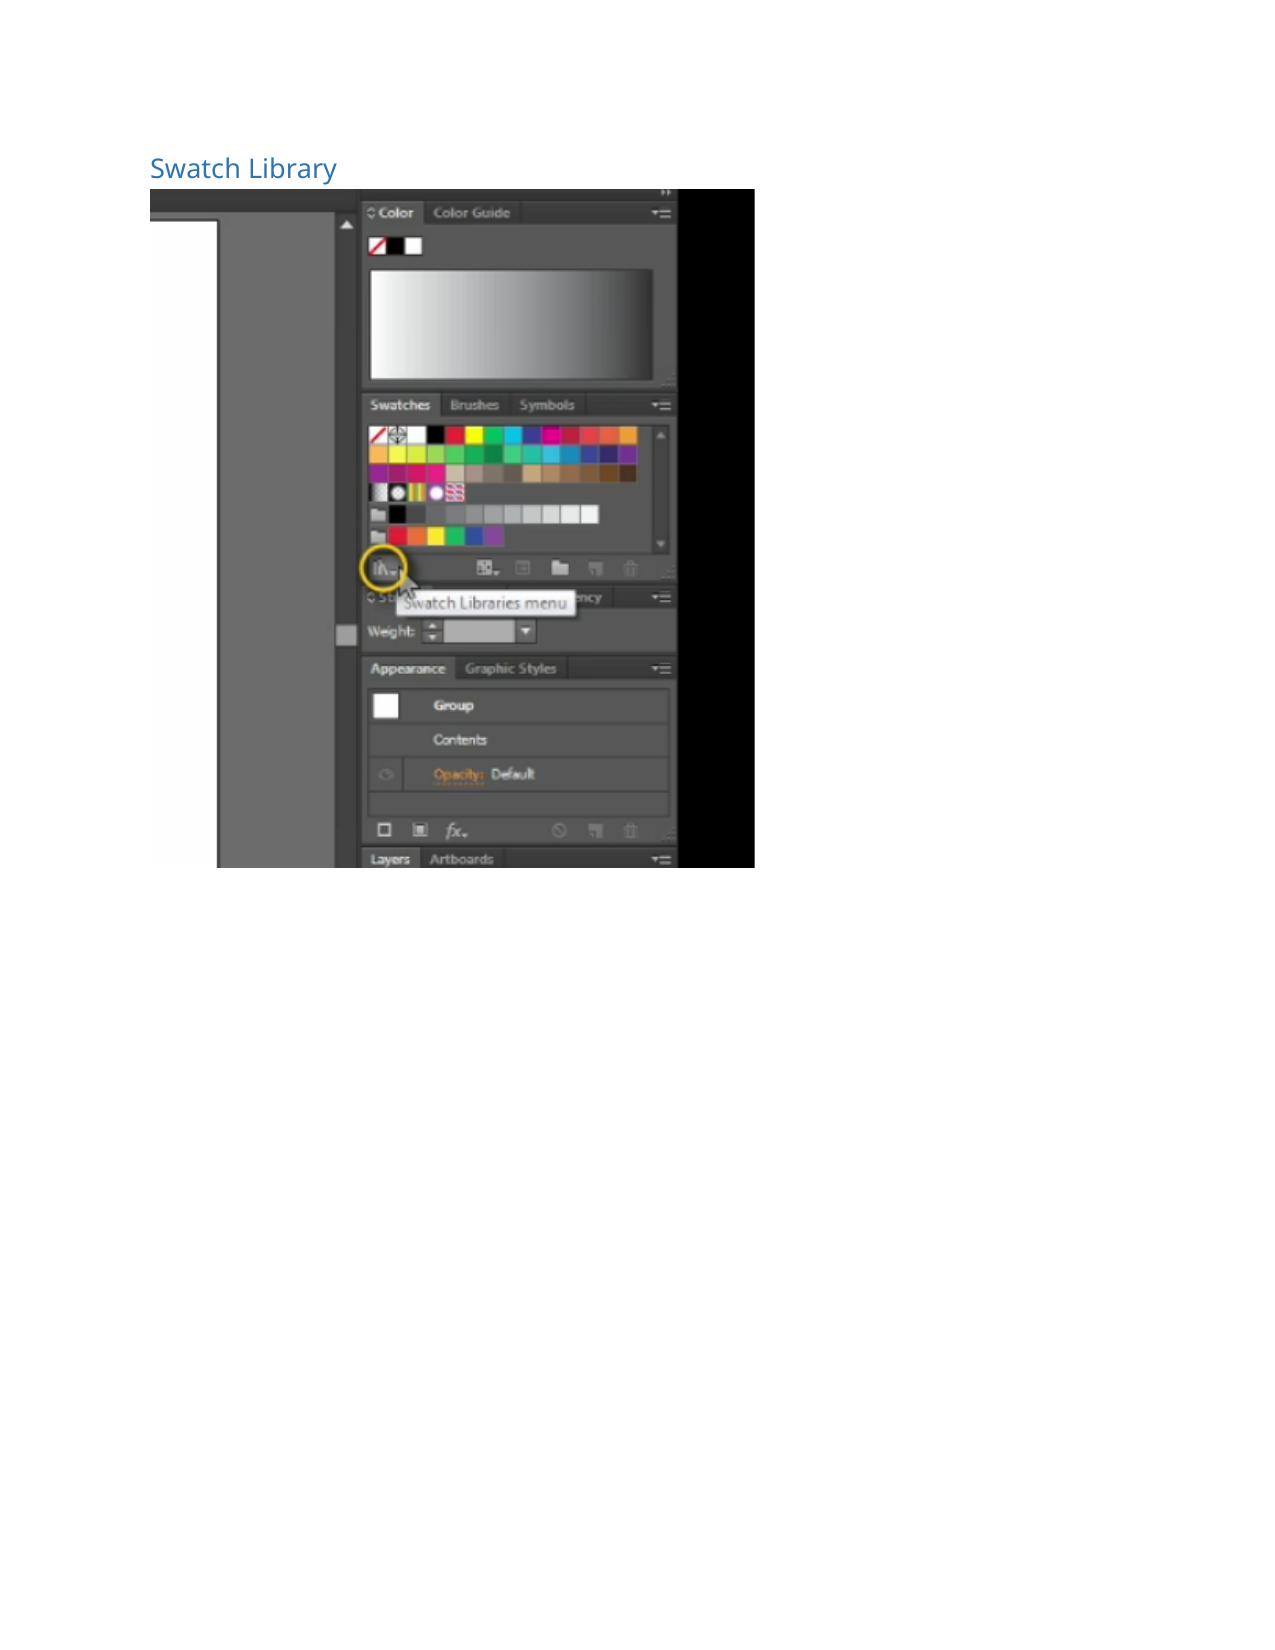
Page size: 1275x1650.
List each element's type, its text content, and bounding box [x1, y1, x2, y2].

subtitle Swatch Library [150, 150, 1125, 187]
picture [150, 189, 755, 868]
